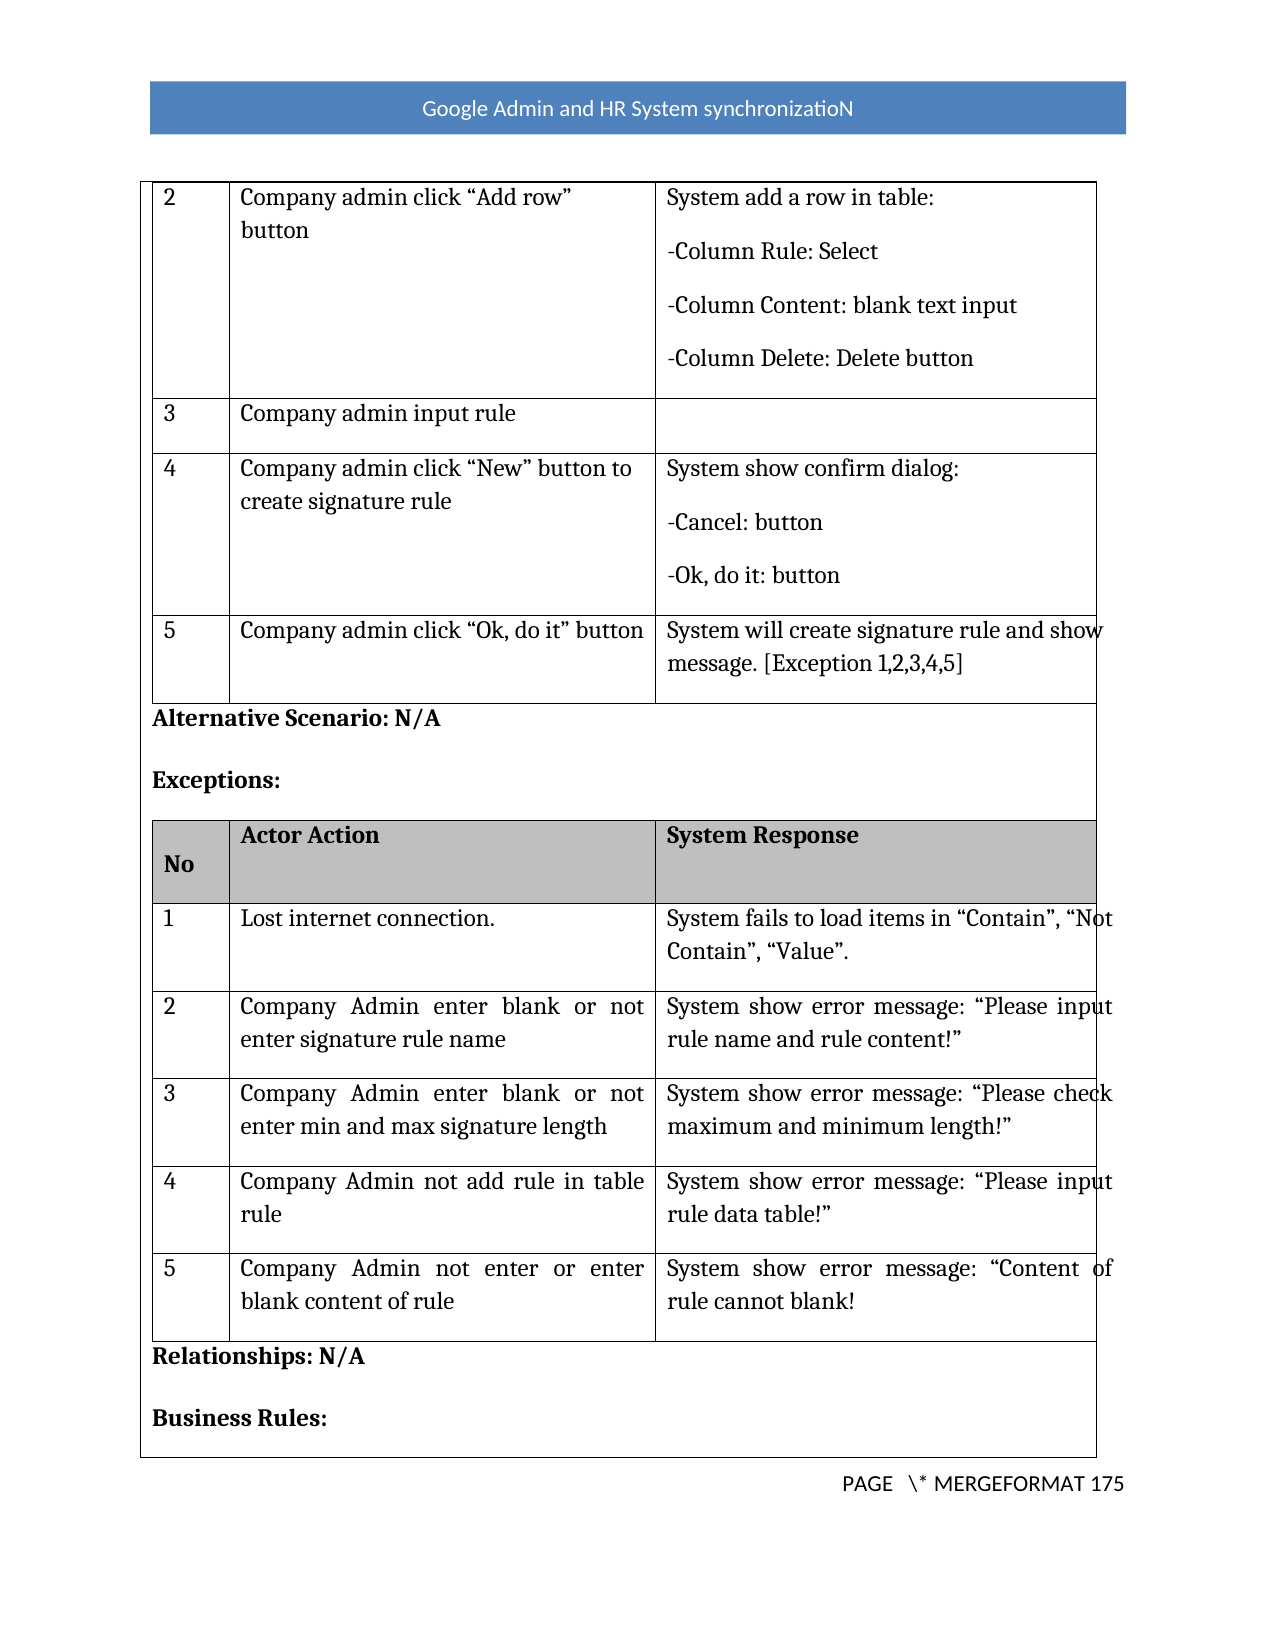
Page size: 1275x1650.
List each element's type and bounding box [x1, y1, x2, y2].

table_cell [141, 182, 1096, 1457]
